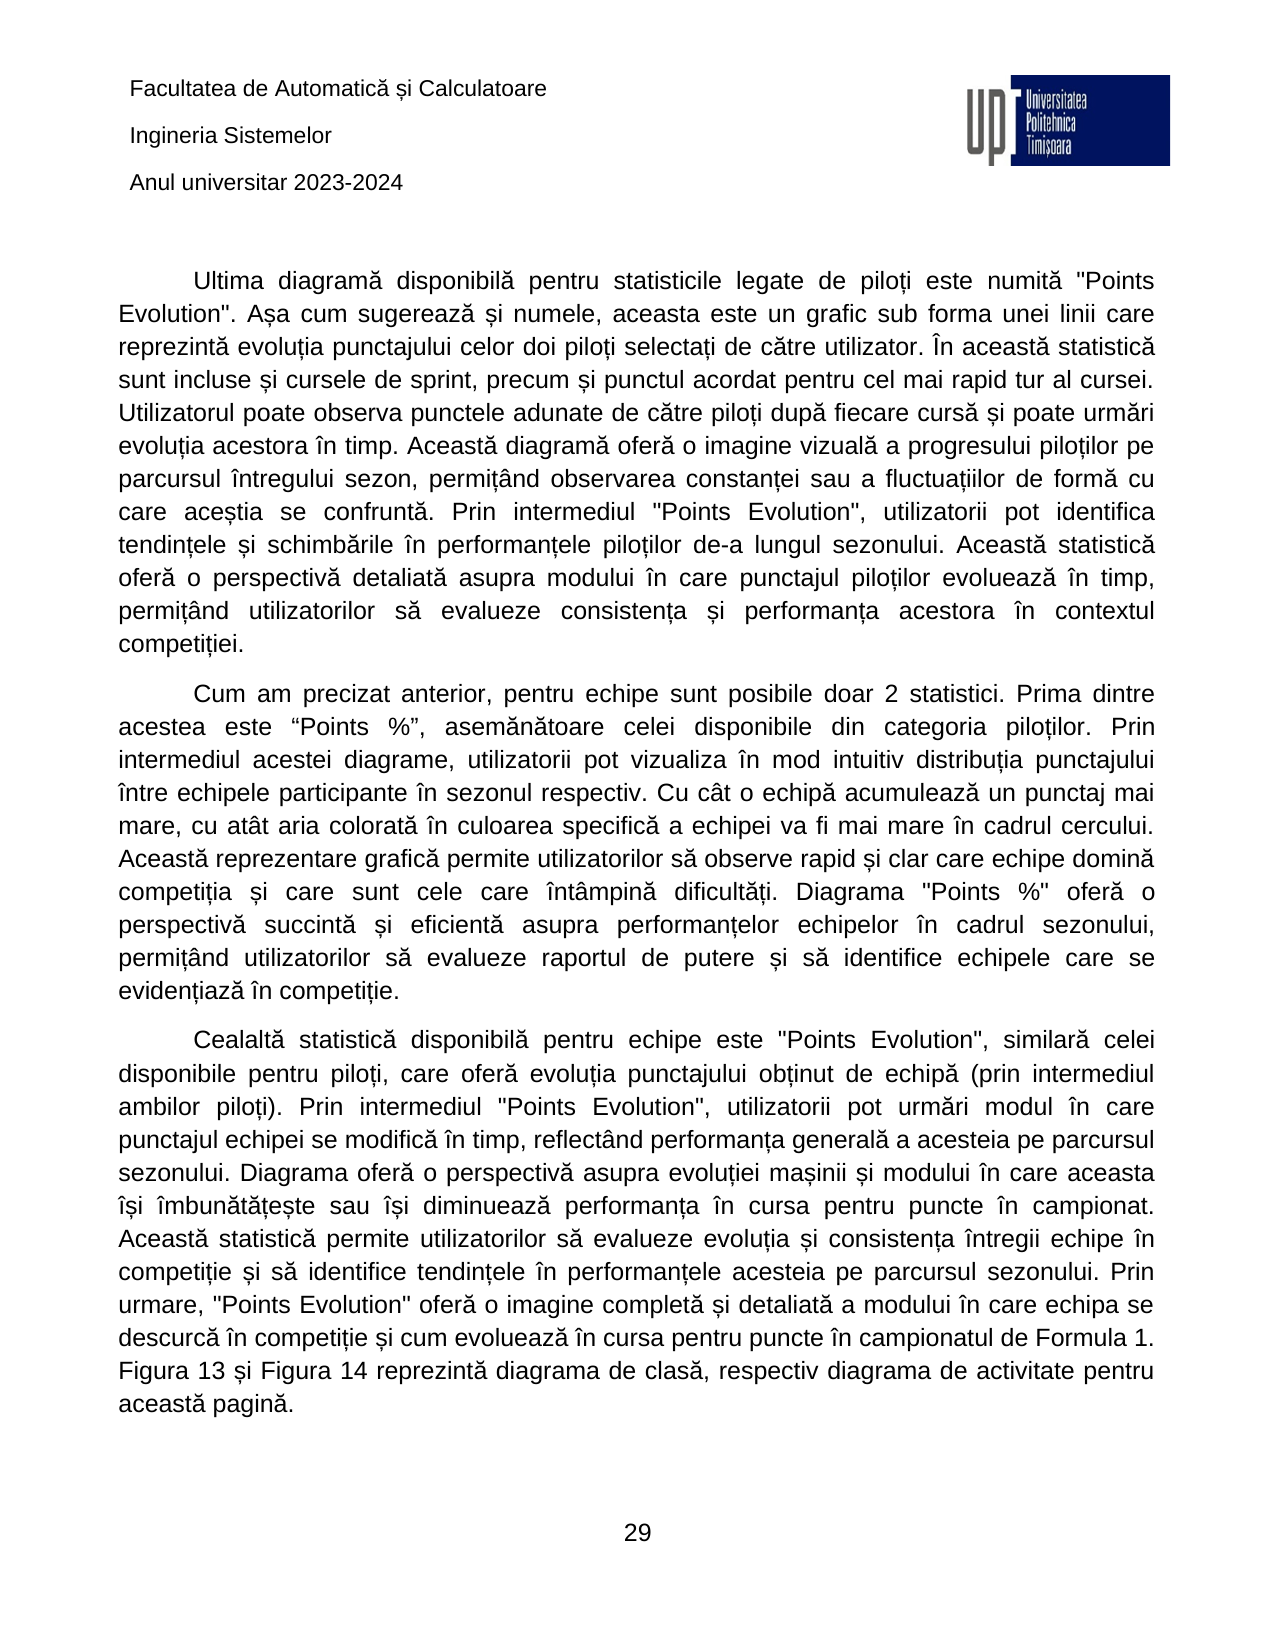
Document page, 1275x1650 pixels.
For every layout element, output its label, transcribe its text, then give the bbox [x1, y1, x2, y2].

picture [967, 75, 1171, 166]
text Cealaltă statistică disponibilă pentru echipe este "Points Evolution", similară celei disponibile pentru piloți, care oferă evoluția punctajului obținut de echipă (prin intermediul ambilor piloți). Prin intermediul "Points Evolution", utilizatorii pot urmări modul în care punctajul echipei se modifică în timp, reflectând performanța generală a acesteia pe parcursul sezonului. Diagrama oferă o perspectivă asupra evoluției mașinii și modului în care aceasta își îmbunătățește sau își diminuează performanța în cursa pentru puncte în campionat. Această statistică permite utilizatorilor să evalueze evoluția și consistența întregii echipe în competiție și să identifice tendințele în performanțele acesteia pe parcursul sezonului. Prin urmare, "Points Evolution" oferă o imagine completă și detaliată a modului în care echipa se descurcă în competiție și cum evoluează în cursa pentru puncte în campionatul de Formula 1. Figura 13 și Figura 14 reprezintă diagrama de clasă, respectiv diagrama de activitate pentru această pagină. [118, 1026, 1157, 1417]
text Ultima diagramă disponibilă pentru statisticile legate de piloți este numită "Points Evolution". Așa cum sugerează și numele, aceasta este un grafic sub forma unei linii care reprezintă evoluția punctajului celor doi piloți selectați de către utilizator. În această statistică sunt incluse și cursele de sprint, precum și punctul acordat pentru cel mai rapid tur al cursei. Utilizatorul poate observa punctele adunate de către piloți după fiecare cursă și poate urmări evoluția acestora în timp. Această diagramă oferă o imagine vizuală a progresului piloților pe parcursul întregului sezon, permițând observarea constanței sau a fluctuațiilor de formă cu care aceștia se confruntă. Prin intermediul "Points Evolution", utilizatorii pot identifica tendințele și schimbările în performanțele piloților de-a lungul sezonului. Această statistică oferă o perspectivă detaliată asupra modului în care punctajul piloților evoluează în timp, permițând utilizatorilor să evalueze consistența și performanța acestora în contextul competiției. [118, 266, 1157, 658]
text Cum am precizat anterior, pentru echipe sunt posibile doar 2 statistici. Prima dintre acestea este “Points %”, asemănătoare celei disponibile din categoria piloților. Prin intermediul acestei diagrame, utilizatorii pot vizualiza în mod intuitiv distribuția punctajului între echipele participante în sezonul respectiv. Cu cât o echipă acumulează un punctaj mai mare, cu atât aria colorată în culoarea specifică a echipei va fi mai mare în cadrul cercului. Această reprezentare grafică permite utilizatorilor să observe rapid și clar care echipe domină competiția și care sunt cele care întâmpină dificultăți. Diagrama "Points %" oferă o perspectivă succintă și eficientă asupra performanțelor echipelor în cadrul sezonului, permițând utilizatorilor să evalueze raportul de putere și să identifice echipele care se evidențiază în competiție. [118, 679, 1157, 1004]
